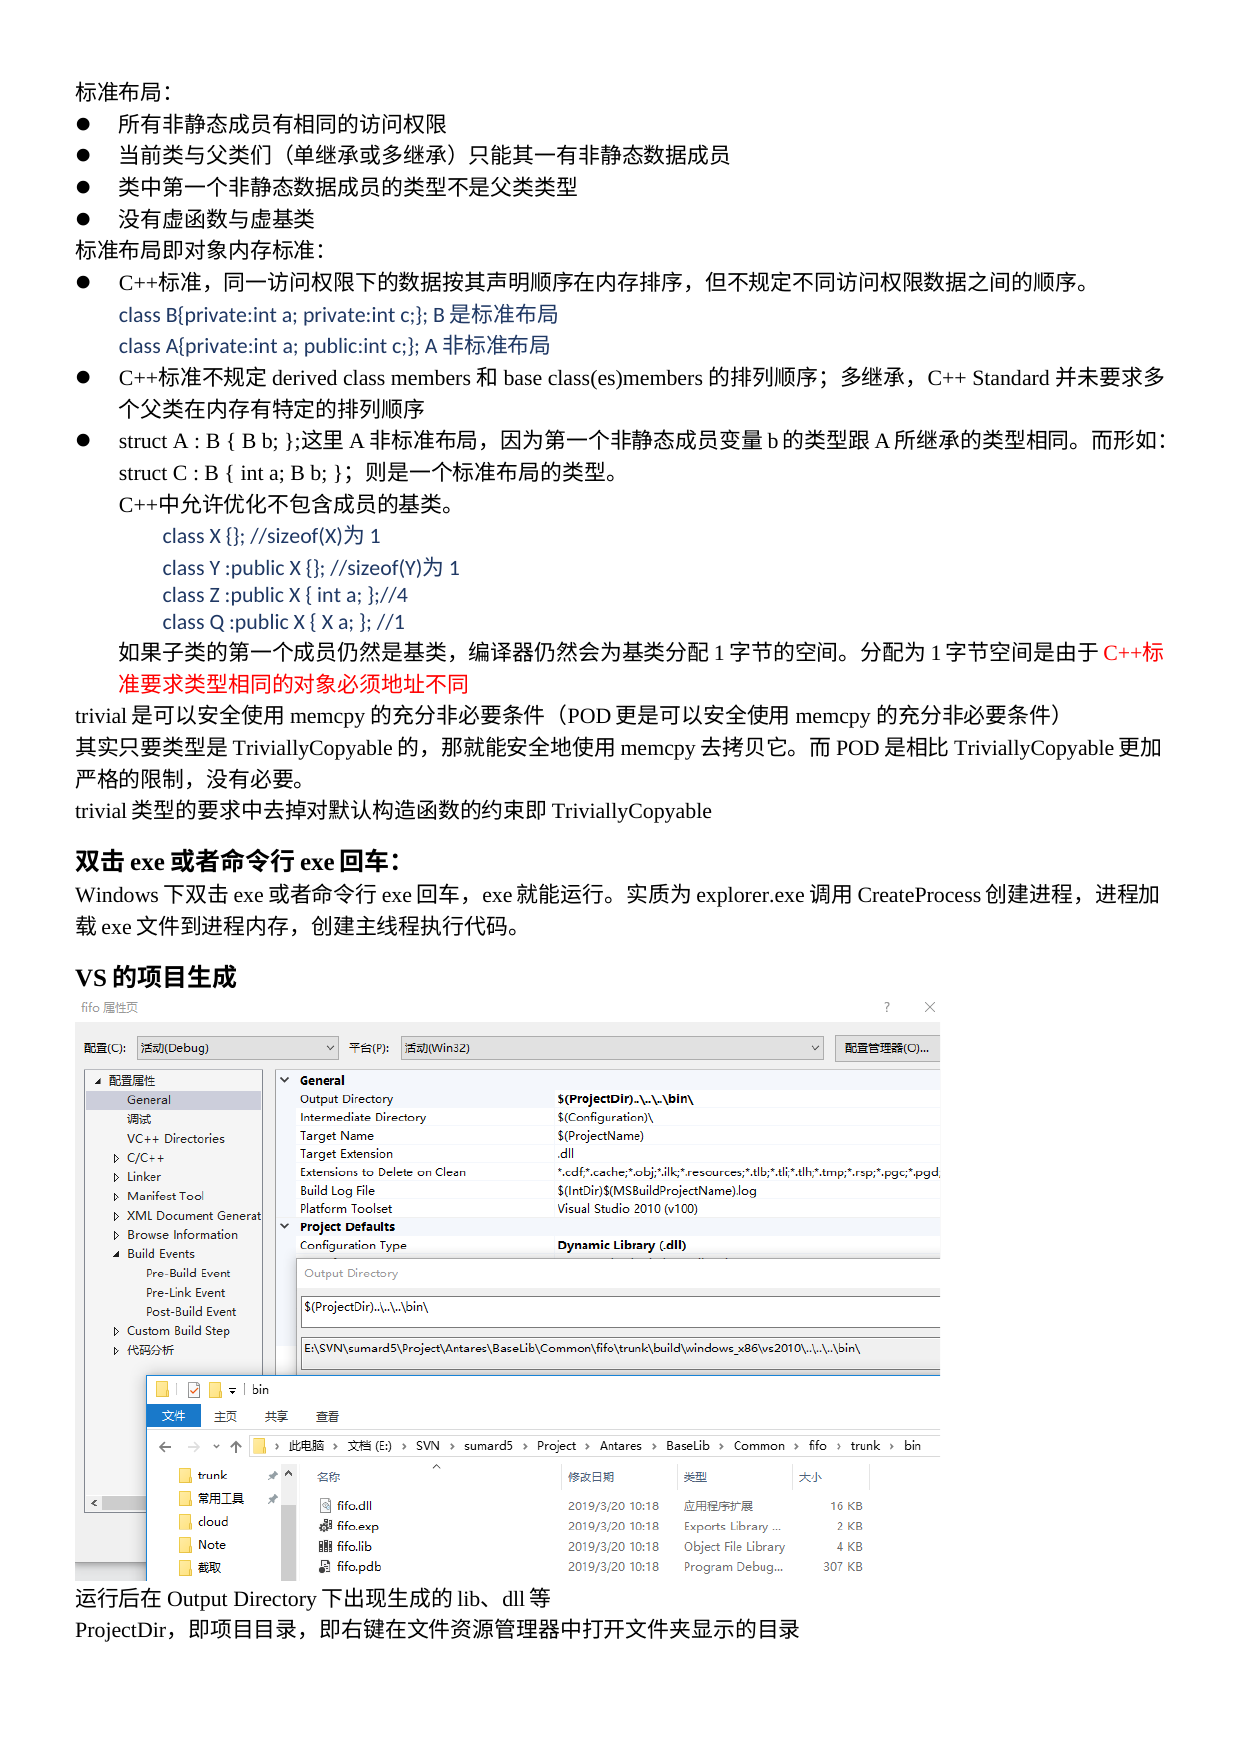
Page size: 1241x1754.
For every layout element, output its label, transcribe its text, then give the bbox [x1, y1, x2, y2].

list 没有虚函数与虚基类 [75, 202, 1165, 233]
text trivial类型的要求中去掉对默认构造函数的约束即TriviallyCopyable [75, 793, 1165, 825]
list 类中第一个非静态数据成员的类型不是父类类型 [75, 170, 1165, 202]
list class X {}; //sizeof(X)为1 [119, 518, 1165, 550]
text 标准布局： [75, 75, 1165, 107]
list C++中允许优化不包含成员的基类。 [119, 487, 1165, 518]
list 当前类与父类们（单继承或多继承）只能其一有非静态数据成员 [75, 138, 1165, 170]
list class Z :public X { int a; };//4 [119, 582, 1165, 608]
list class B{private:int a; private:int c;}; B是标准布局 [119, 297, 1165, 328]
list C++标准不规定derived class members 和 base class(es)members 的排列顺序；多继承，C++ Standard 并未要求多个父类在内存有特定的排列顺序 [75, 360, 1165, 423]
text 其实只要类型是TriviallyCopyable的，那就能安全地使用memcpy去拷贝它。而POD是相比TriviallyCopyable更加严格的限制，没有必要。 [75, 730, 1165, 793]
list 所有非静态成员有相同的访问权限 [75, 107, 1165, 138]
list class A{private:int a; public:int c;}; A非标准布局 [119, 328, 1165, 360]
picture [75, 993, 941, 1581]
text Windows下双击exe或者命令行exe回车，exe就能运行。实质为explorer.exe调用CreateProcess创建进程，进程加载exe文件到进程内存，创建主线程执行代码。 [75, 877, 1165, 941]
subtitle 双击exe或者命令行exe回车： [75, 841, 1165, 877]
list class Q :public X { X a; }; //1 [119, 608, 1165, 635]
subtitle VS的项目生成 [75, 957, 1165, 993]
list struct A : B { B b; };这里A非标准布局，因为第一个非静态成员变量b的类型跟A所继承的类型相同。而形如：struct C : B { int a; B b; }；则是一个标准布局的类型。 [75, 423, 1165, 487]
list C++标准，同一访问权限下的数据按其声明顺序在内存排序，但不规定不同访问权限数据之间的顺序。 [75, 265, 1165, 297]
list class Y :public X {}; //sizeof(Y)为1 [119, 550, 1165, 582]
text 运行后在Output Directory下出现生成的lib、dll等 [75, 1581, 1165, 1612]
text ProjectDir，即项目目录，即右键在文件资源管理器中打开文件夹显示的目录 [75, 1612, 1165, 1644]
text trivial是可以安全使用 memcpy 的充分非必要条件（POD更是可以安全使用 memcpy 的充分非必要条件） [75, 698, 1165, 730]
text 标准布局即对象内存标准： [75, 233, 1165, 265]
list 如果子类的第一个成员仍然是基类，编译器仍然会为基类分配1字节的空间。分配为1字节空间是由于C++标准要求类型相同的对象必须地址不同 [119, 635, 1165, 698]
